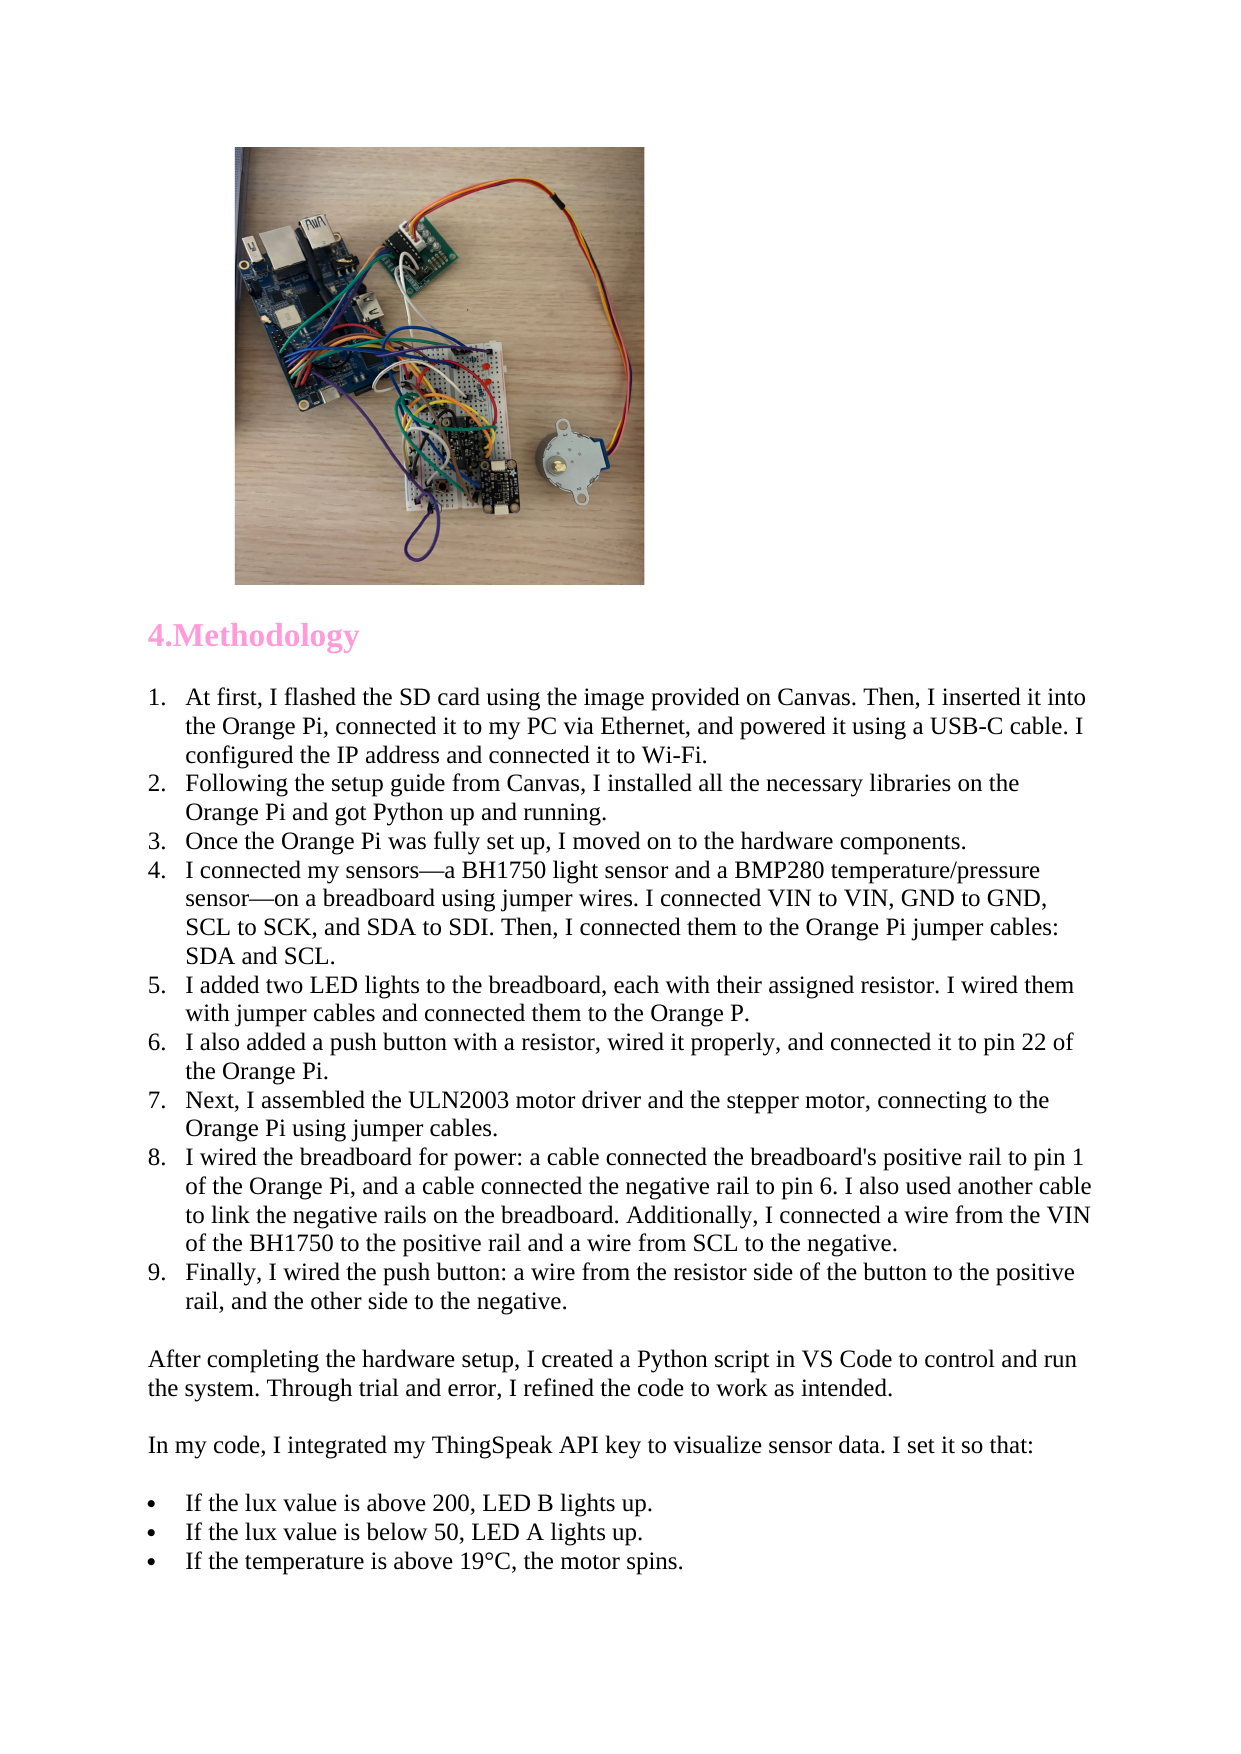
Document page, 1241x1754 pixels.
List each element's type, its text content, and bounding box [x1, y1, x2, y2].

list Finally, I wired the push button: a wire from the resistor side of the button to the positive rail, and the other side to the negative. [148, 1257, 1093, 1315]
picture [235, 147, 645, 585]
list If the lux value is above 200, LED B lights up. [148, 1488, 1093, 1517]
list At first, I flashed the SD card using the image provided on Canvas. Then, I inserted it into the Orange Pi, connected it to my PC via Ethernet, and powered it using a USB-C cable. I configured the IP address and connected it to Wi-Fi. [148, 682, 1093, 768]
list If the lux value is below 50, LED A lights up. [148, 1517, 1093, 1546]
list Next, I assembled the ULN2003 motor driver and the stepper motor, connecting to the Orange Pi using jumper cables. [148, 1085, 1093, 1142]
list I added two LED lights to the breadboard, each with their assigned resistor. I wired them with jumper cables and connected them to the Orange P. [148, 970, 1093, 1027]
list I also added a push button with a resistor, wired it properly, and connected it to pin 22 of the Orange Pi. [148, 1027, 1093, 1085]
text In my code, I integrated my ThingSpeak API key to visualize sensor data. I set it so that: [148, 1431, 1093, 1459]
list If the temperature is above 19°C, the motor spins. [148, 1546, 1093, 1575]
list Once the Orange Pi was fully set up, I moved on to the hardware components. [148, 826, 1093, 855]
text 4.Methodology [148, 615, 1093, 653]
text After completing the hardware setup, I created a Python script in VS Code to control and run the system. Through trial and error, I refined the code to work as intended. [148, 1344, 1093, 1401]
list I wired the breadboard for power: a cable connected the breadboard's positive rail to pin 1 of the Orange Pi, and a cable connected the negative rail to pin 6. I also used another cable to link the negative rails on the breadboard. Additionally, I connected a wire from the VIN of the BH1750 to the positive rail and a wire from SCL to the negative. [148, 1142, 1093, 1257]
list Following the setup guide from Canvas, I installed all the necessary libraries on the Orange Pi and got Python up and running. [148, 768, 1093, 826]
list I connected my sensors—a BH1750 light sensor and a BMP280 temperature/pressure sensor—on a breadboard using jumper wires. I connected VIN to VIN, GND to GND, SCL to SCK, and SDA to SDI. Then, I connected them to the Orange Pi jumper cables: SDA and SCL. [148, 855, 1093, 970]
